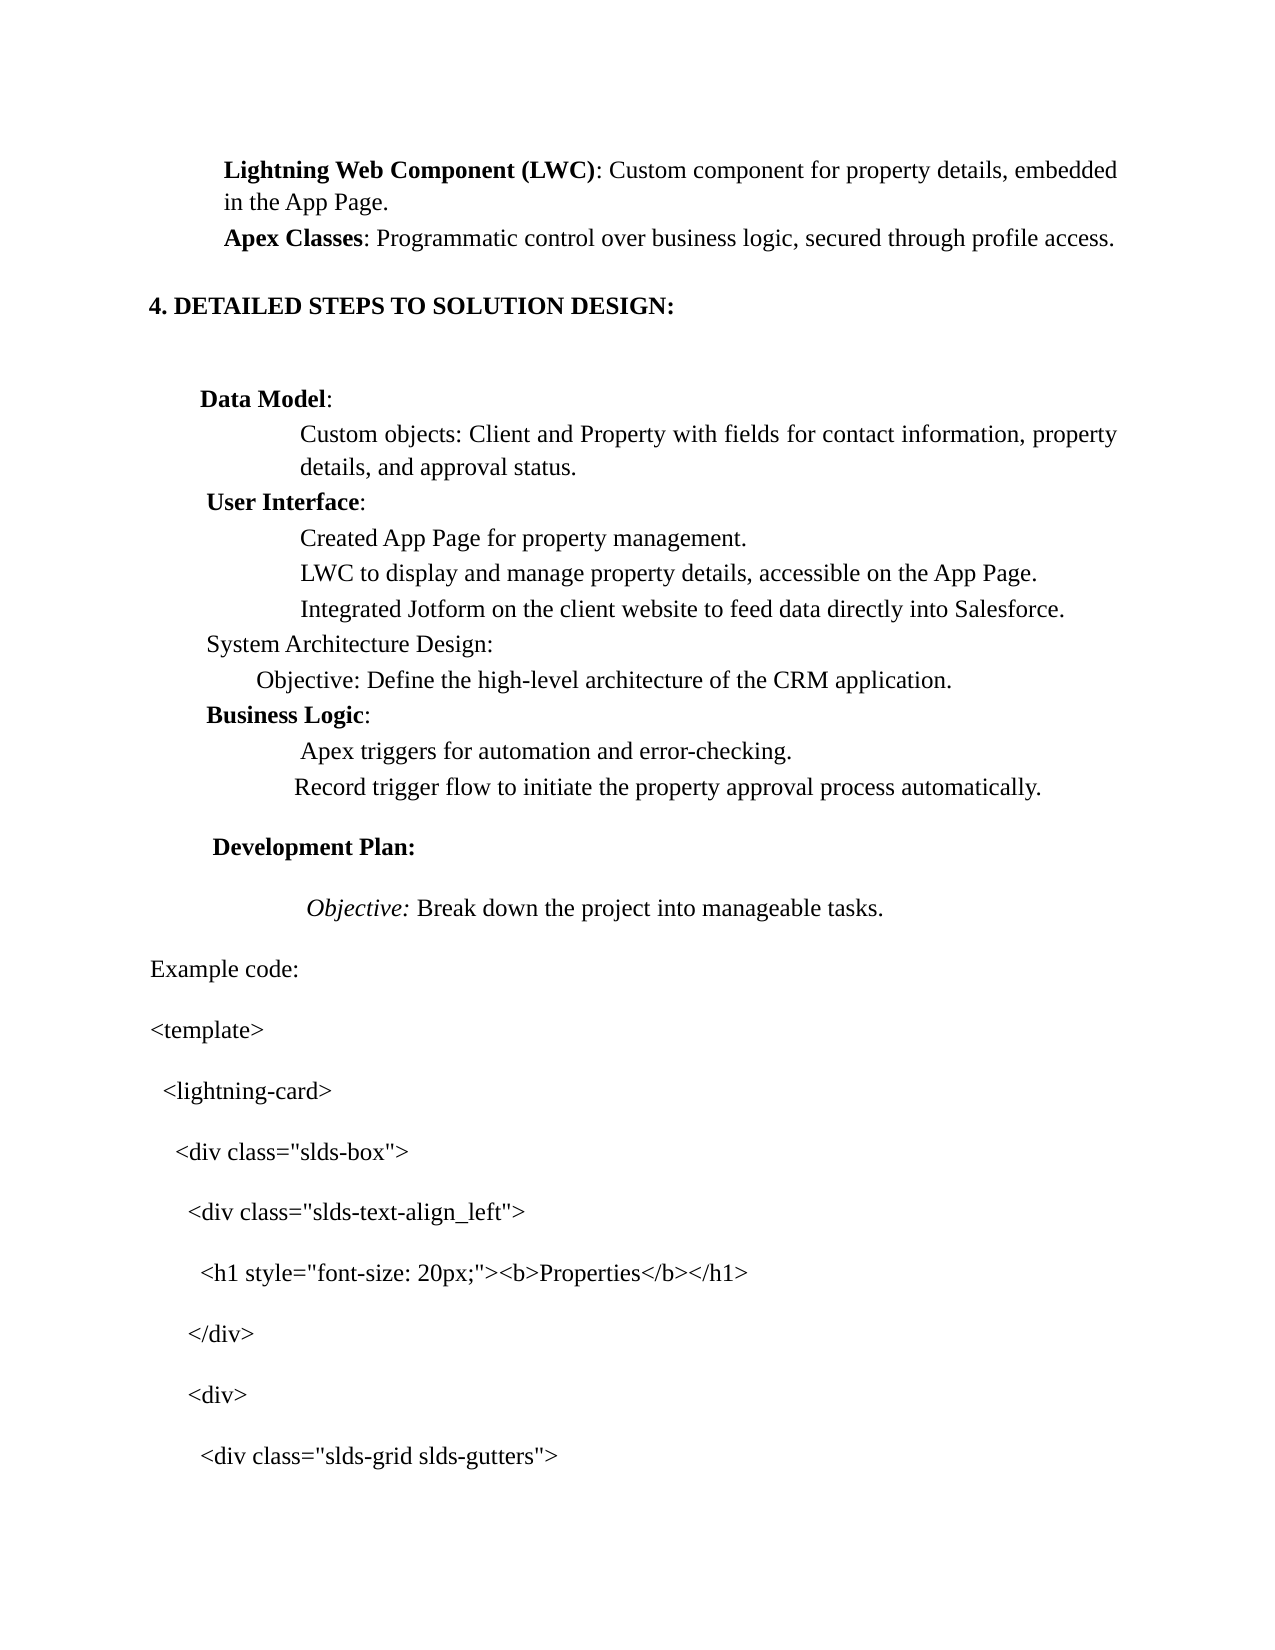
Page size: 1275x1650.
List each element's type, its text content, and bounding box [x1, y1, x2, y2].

text Objective: Define the high-level architecture of the CRM application. [150, 665, 1118, 694]
text <div class="slds-box"> [150, 1137, 1118, 1165]
text <div class="slds-grid slds-gutters"> [150, 1441, 1118, 1469]
text <div> [150, 1380, 1118, 1409]
text Lightning Web Component (LWC): Custom component for property details, embedded in the App Page. [223, 155, 1118, 216]
text Apex Classes: Programmatic control over business logic, secured through profile access. [223, 223, 1118, 251]
text Apex triggers for automation and error-checking. [300, 736, 1118, 765]
text Objective: Break down the project into manageable tasks. [150, 893, 1118, 922]
text Development Plan: [150, 832, 1118, 861]
text </div> [150, 1319, 1118, 1348]
text Data Model: [150, 384, 1118, 412]
text Record trigger flow to initiate the property approval process automatically. [150, 772, 1118, 800]
text Custom objects: Client and Property with fields for contact information, property details, and approval status. [300, 419, 1118, 480]
text Integrated Jotform on the client website to feed data directly into Salesforce. [150, 594, 1118, 623]
text LWC to display and manage property details, accessible on the App Page. [150, 558, 1118, 587]
text <template> [150, 1015, 1118, 1044]
text <div class="slds-text-align_left"> [150, 1197, 1118, 1226]
text Example code: [150, 954, 1118, 983]
text Business Logic: [150, 700, 1118, 729]
text System Architecture Design: [150, 629, 1118, 658]
text User Interface: [150, 487, 1118, 516]
subtitle 4. DETAILED STEPS TO SOLUTION DESIGN: [148, 291, 1118, 320]
text <lightning-card> [150, 1076, 1118, 1104]
text <h1 style="font-size: 20px;"><b>Properties</b></h1> [150, 1258, 1118, 1287]
text Created App Page for property management. [300, 523, 1118, 552]
